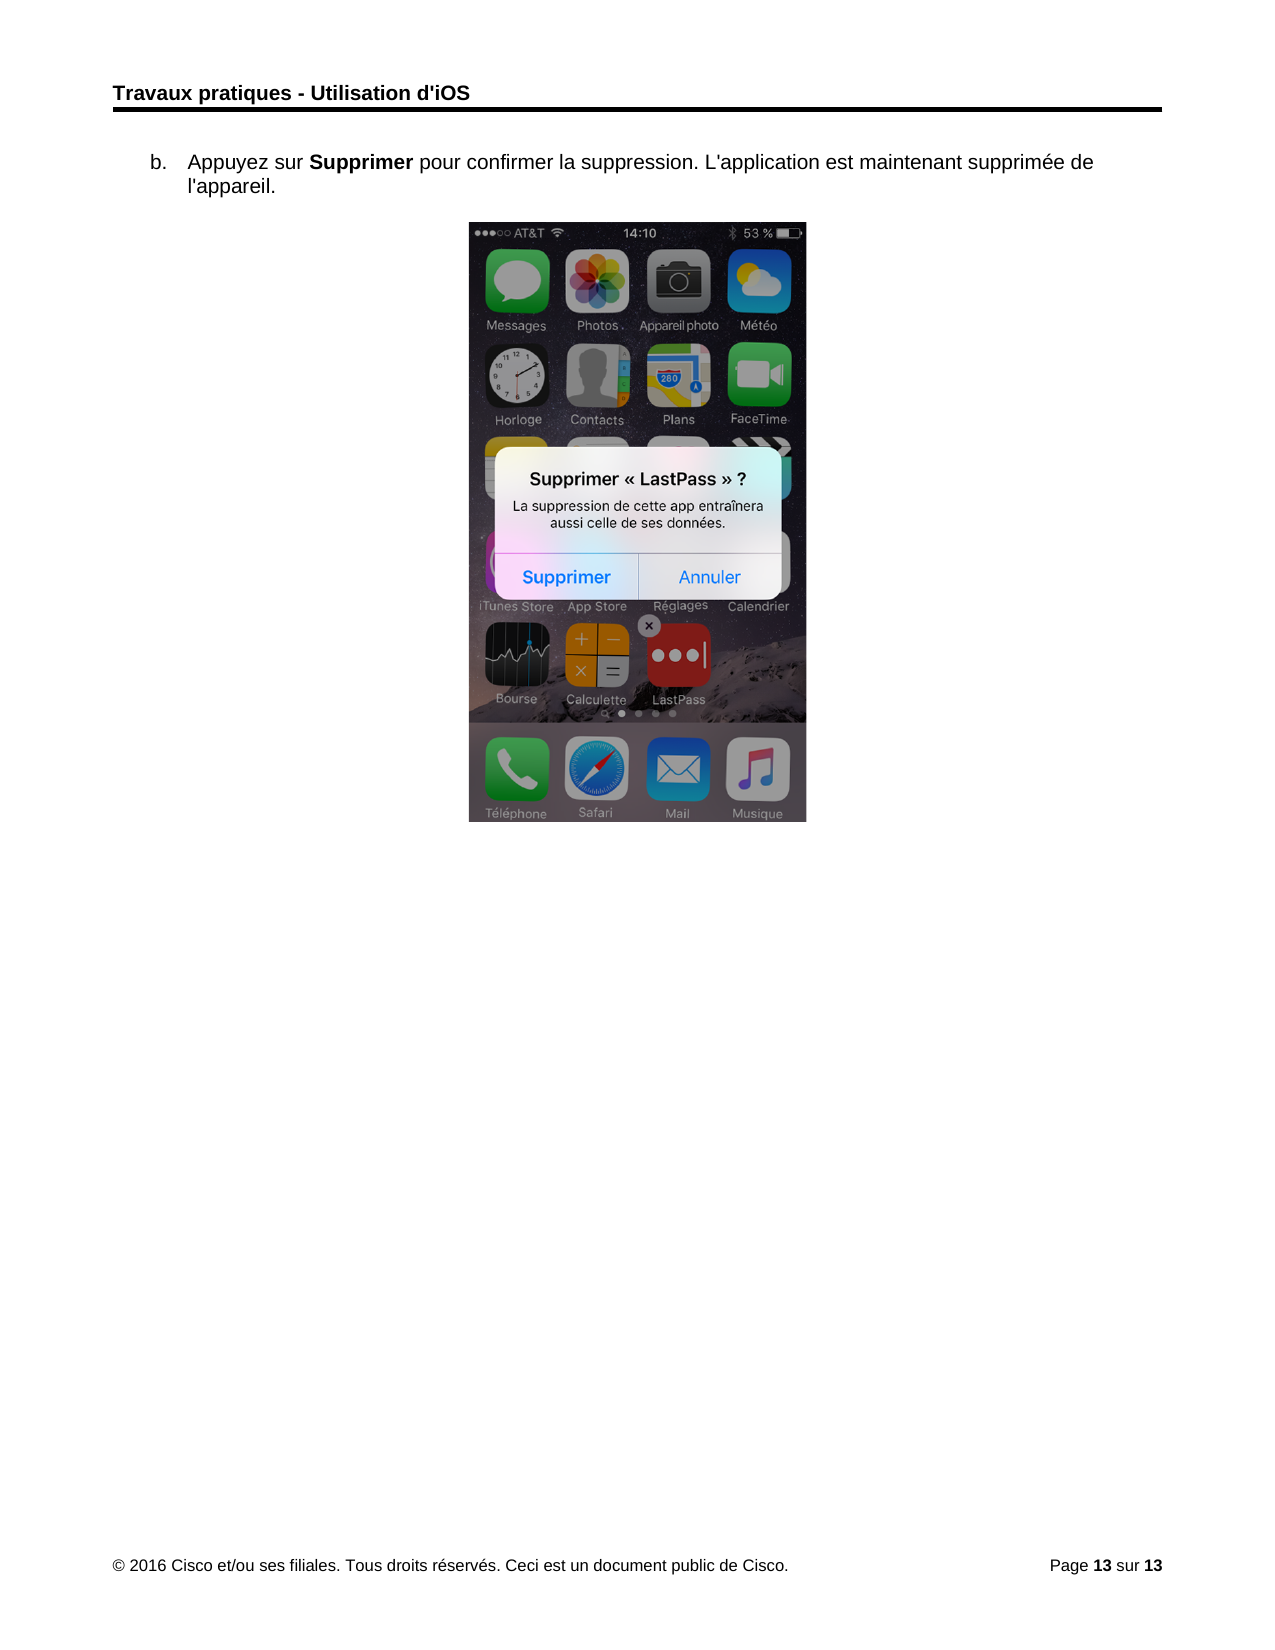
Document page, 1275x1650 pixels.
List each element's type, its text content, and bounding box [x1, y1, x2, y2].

picture [468, 222, 807, 822]
text Appuyez sur Supprimer pour confirmer la suppression. L'application est maintenant supprimée de l'appareil. [150, 150, 1162, 198]
